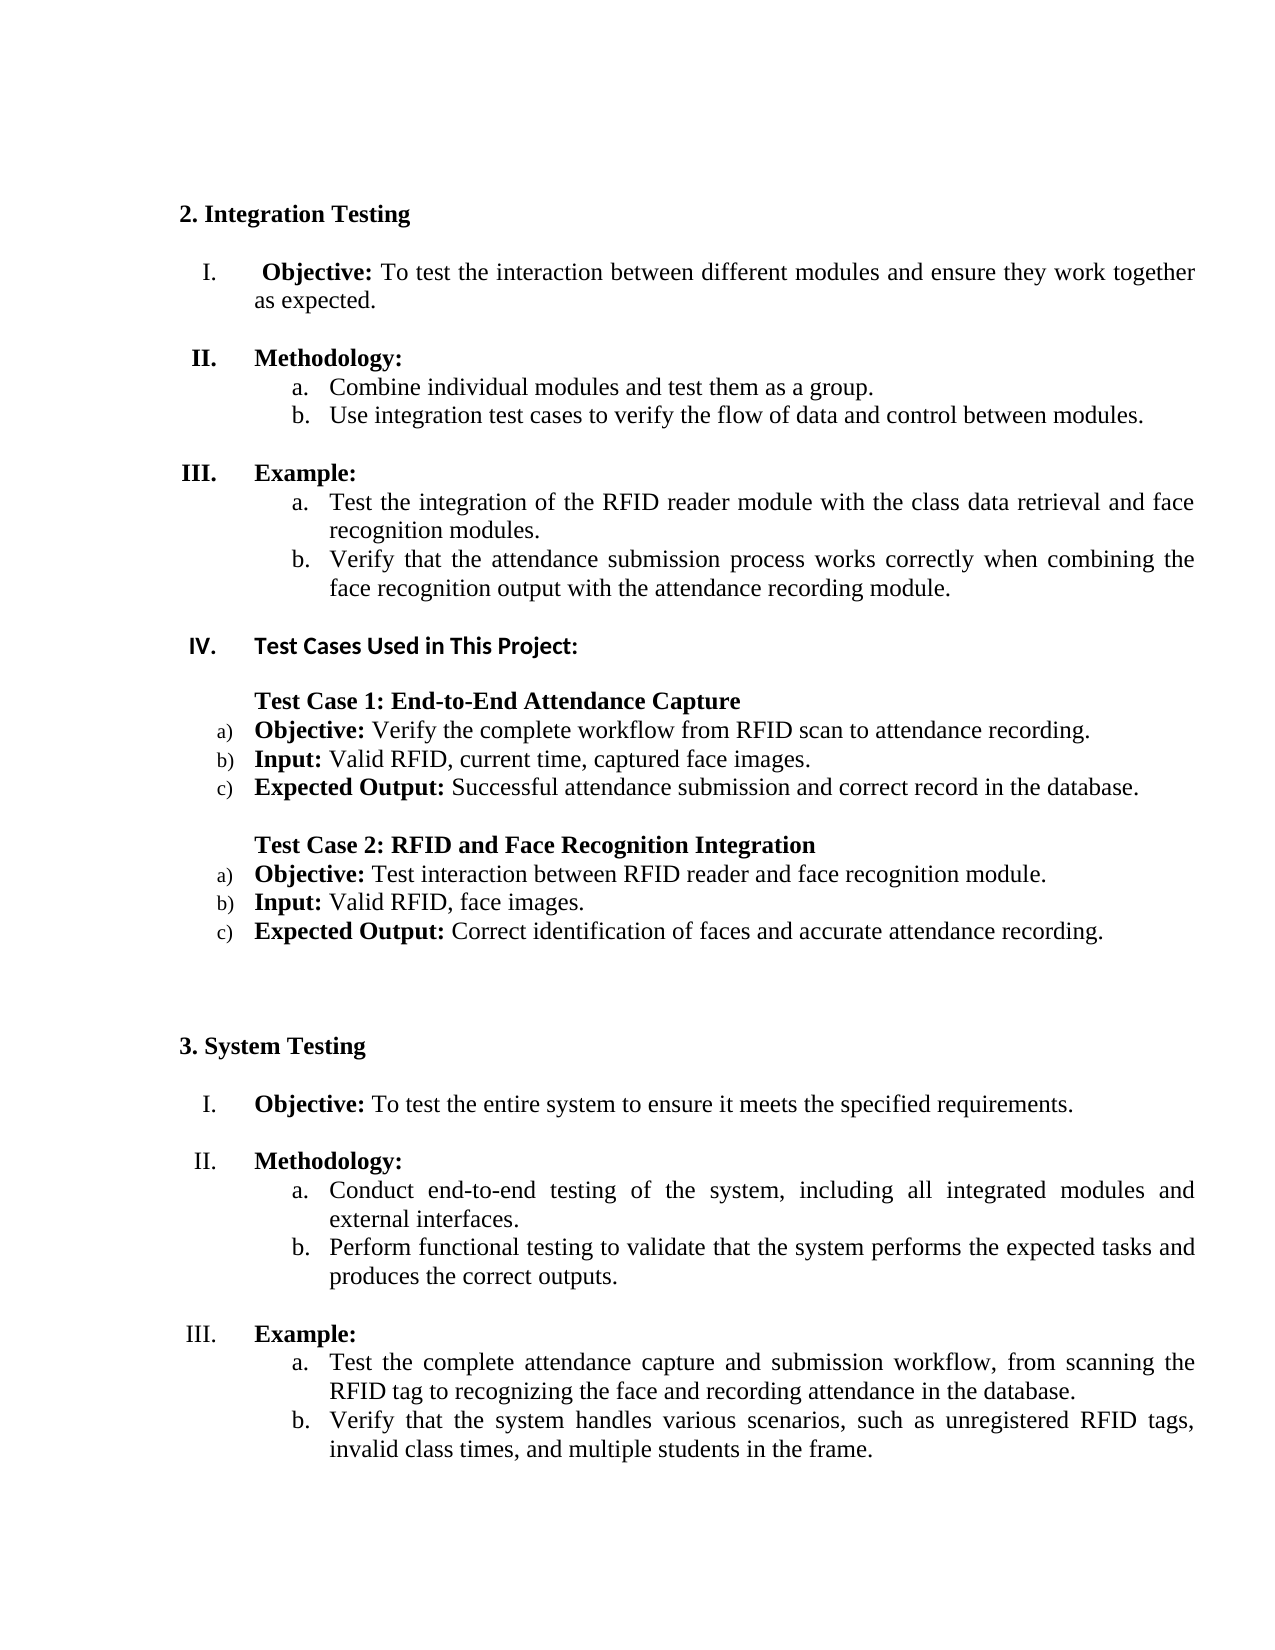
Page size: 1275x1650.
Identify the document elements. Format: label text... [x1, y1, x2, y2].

text 3. System Testing [179, 1031, 1196, 1060]
list Test the complete attendance capture and submission workflow, from scanning the RFID tag to recognizing the face and recording attendance in the database. [292, 1347, 1196, 1405]
list Test the integration of the RFID reader module with the class data retrieval and face recognition modules. [292, 487, 1196, 544]
list Use integration test cases to verify the flow of data and control between modules. [292, 400, 1196, 429]
list Methodology: [217, 343, 1196, 372]
list Combine individual modules and test them as a group. [292, 372, 1196, 400]
list Expected Output: Correct identification of faces and accurate attendance recording. [217, 916, 1196, 945]
list Perform functional testing to validate that the system performs the expected tasks and produces the correct outputs. [292, 1232, 1196, 1290]
list Objective: To test the interaction between different modules and ensure they work together as expected. [217, 257, 1196, 314]
text 2. Integration Testing [179, 199, 1196, 228]
list Example: [217, 458, 1196, 487]
list Objective: To test the entire system to ensure it meets the specified requirements. [217, 1089, 1196, 1117]
list Verify that the attendance submission process works correctly when combining the face recognition output with the attendance recording module. [292, 544, 1196, 602]
list Objective: Test interaction between RFID reader and face recognition module. [217, 859, 1196, 887]
list Expected Output: Successful attendance submission and correct record in the database. [217, 772, 1196, 801]
list Input: Valid RFID, current time, captured face images. [217, 744, 1196, 772]
list Example: [217, 1319, 1196, 1347]
text Test Case 2: RFID and Face Recognition Integration [254, 830, 1196, 859]
text Test Case 1: End-to-End Attendance Capture [254, 686, 1196, 715]
list Methodology: [217, 1146, 1196, 1175]
list Conduct end-to-end testing of the system, including all integrated modules and external interfaces. [292, 1175, 1196, 1232]
list Input: Valid RFID, face images. [217, 887, 1196, 916]
list Test Cases Used in This Project: [217, 630, 1196, 661]
list Objective: Verify the complete workflow from RFID scan to attendance recording. [217, 715, 1196, 744]
list Verify that the system handles various scenarios, such as unregistered RFID tags, invalid class times, and multiple students in the frame. [292, 1405, 1196, 1462]
